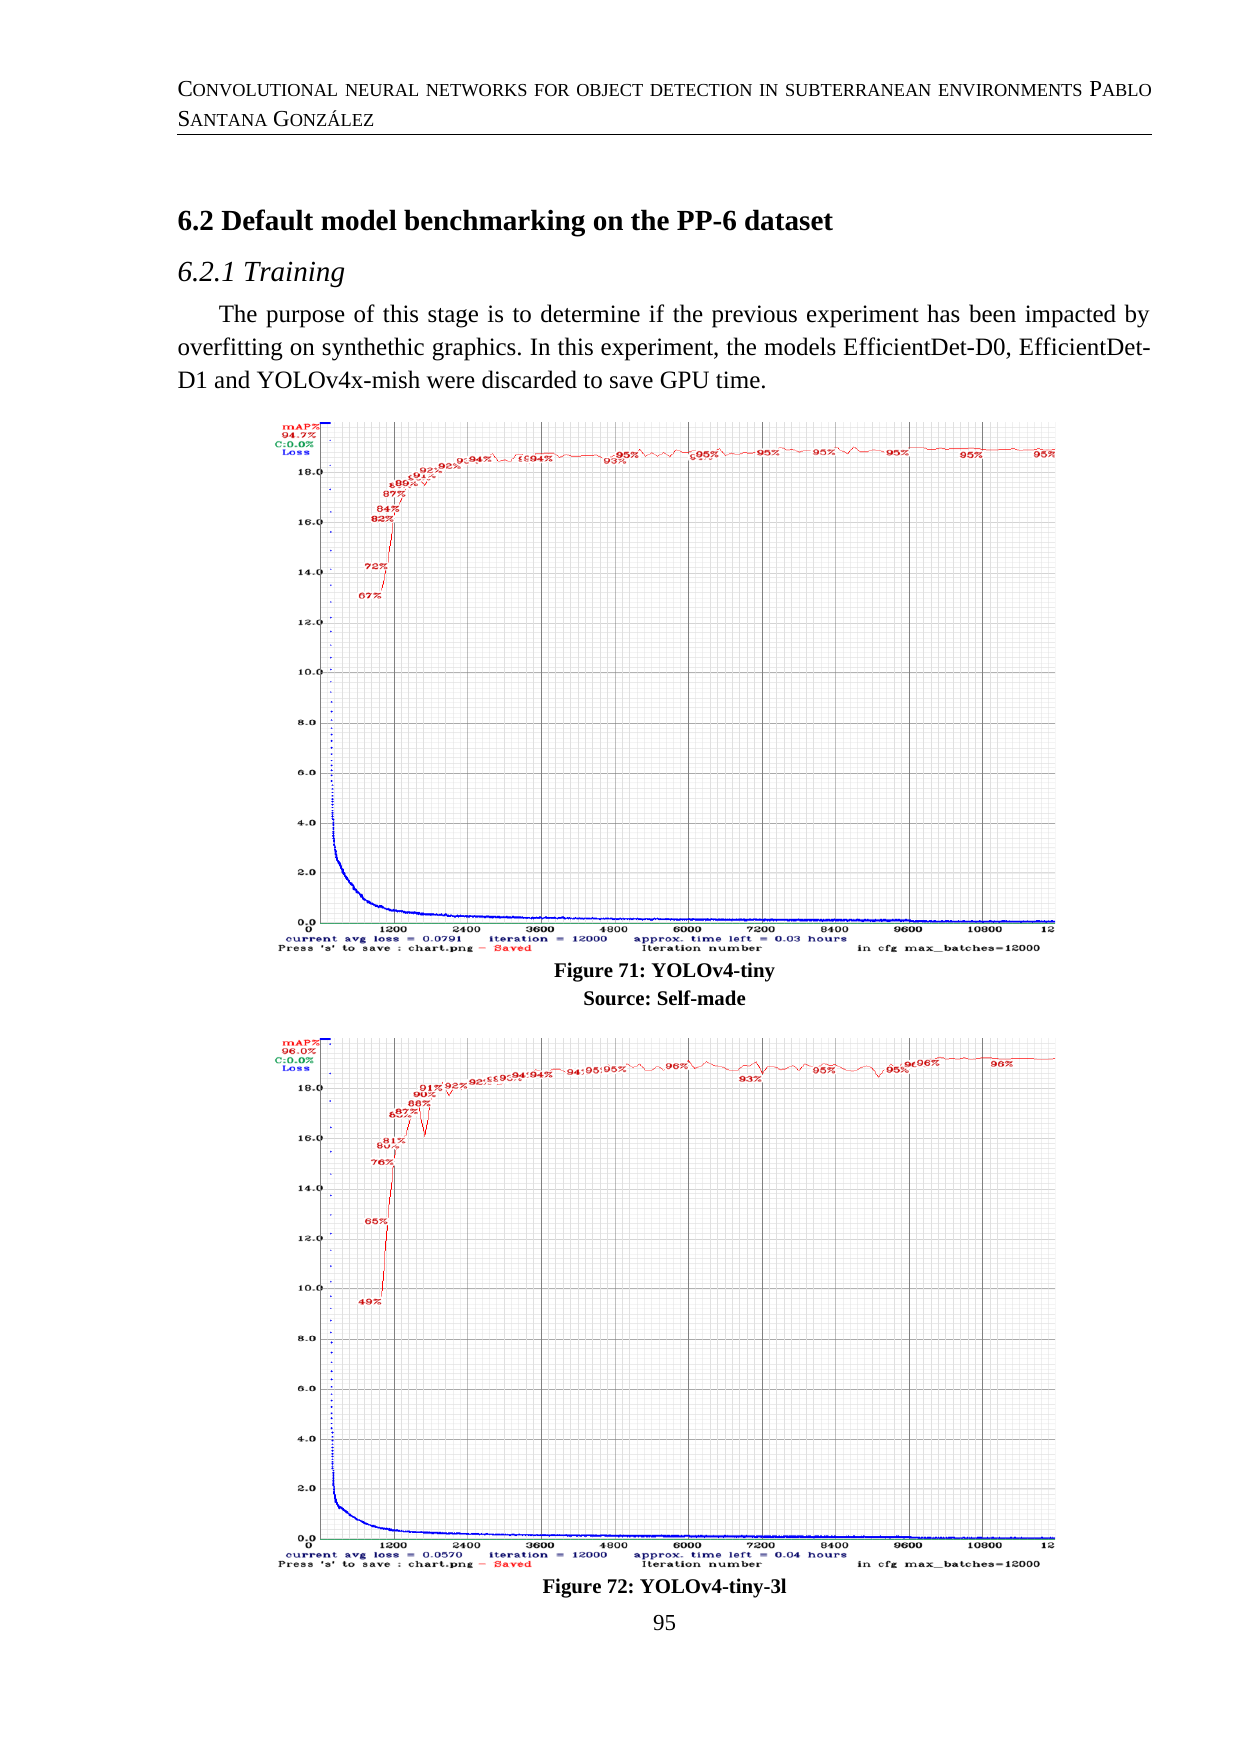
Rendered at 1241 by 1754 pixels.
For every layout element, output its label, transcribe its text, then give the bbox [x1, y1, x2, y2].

text The purpose of this stage is to determine if the previous experiment has been impacted by overfitting on synthethic graphics. In this experiment, the models EfficientDet-D0, EfficientDet-D1 and YOLOv4x-mish were discarded to save GPU time. [177, 299, 1152, 393]
subtitle Training [177, 254, 1152, 287]
picture [273, 422, 1055, 955]
text Source: Self-made [177, 986, 1152, 1010]
picture [273, 1038, 1055, 1571]
subtitle Default model benchmarking on the PP-6 dataset [177, 203, 1152, 236]
